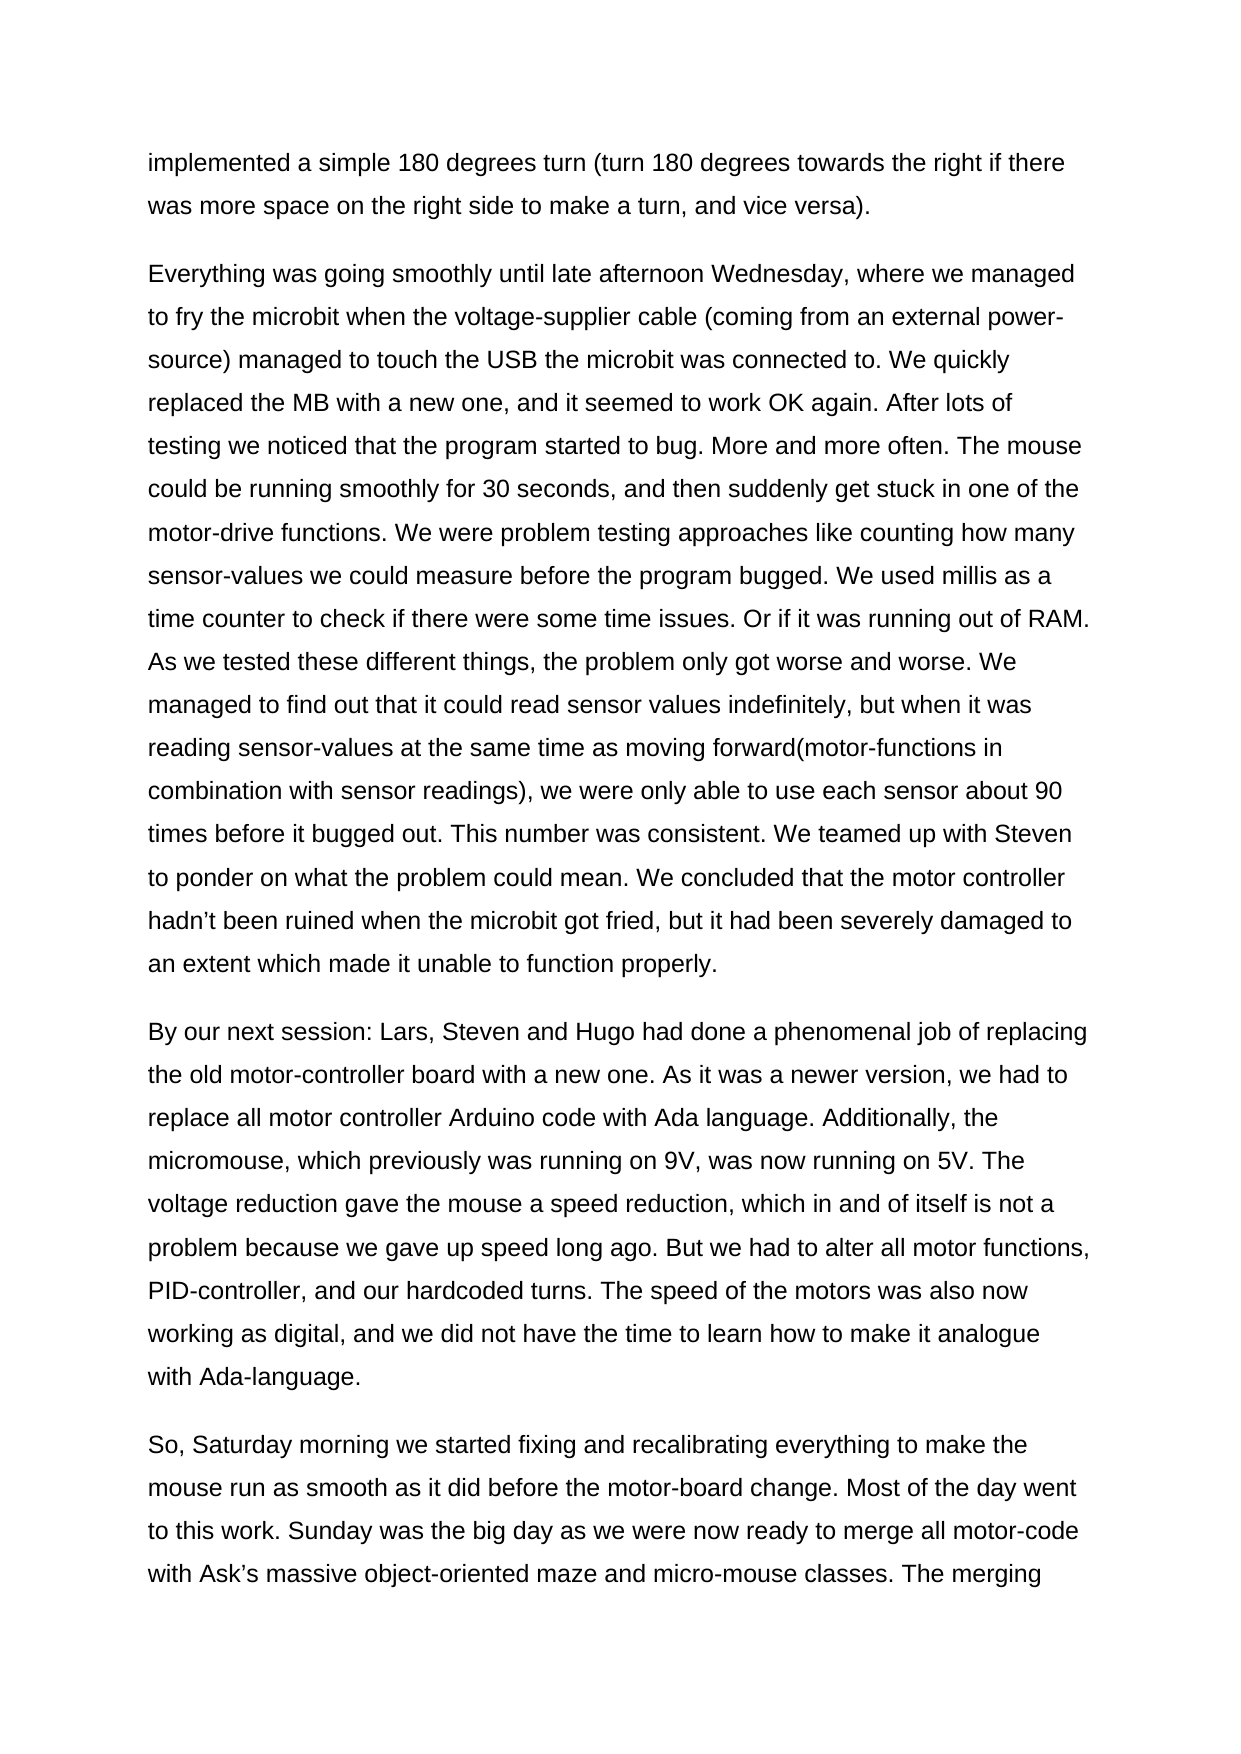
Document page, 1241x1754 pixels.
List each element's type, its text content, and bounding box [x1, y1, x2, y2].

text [148, 1430, 1093, 1588]
text Everything was going smoothly until late afternoon Wednesday, where we managed to fry the microbit when the voltage-supplier cable (coming from an external power-source) managed to touch the USB the microbit was connected to. We quickly replaced the MB with a new one, and it seemed to work OK again. After lots of testing we noticed that the program started to bug. More and more often. The mouse could be running smoothly for 30 seconds, and then suddenly get stuck in one of the motor-drive functions. We were problem testing approaches like counting how many sensor-values we could measure before the program bugged. We used millis as a time counter to check if there were some time issues. Or if it was running out of RAM. As we tested these different things, the problem only got worse and worse. We managed to find out that it could read sensor values indefinitely, but when it was reading sensor-values at the same time as moving forward(motor-functions in combination with sensor readings), we were only able to use each sensor about 90 times before it bugged out. This number was consistent. We teamed up with Steven to ponder on what the problem could mean. We concluded that the motor controller hadn’t been ruined when the microbit got fried, but it had been severely damaged to an extent which made it unable to function properly. [148, 259, 1093, 978]
text By our next session: Lars, Steven and Hugo had done a phenomenal job of replacing the old motor-controller board with a new one. As it was a newer version, we had to replace all motor controller Arduino code with Ada language. Additionally, the micromouse, which previously was running on 9V, was now running on 5V. The voltage reduction gave the mouse a speed reduction, which in and of itself is not a problem because we gave up speed long ago. But we had to alter all motor functions, PID-controller, and our hardcoded turns. The speed of the motors was also now working as digital, and we did not have the time to learn how to make it analogue with Ada-language. [148, 1017, 1093, 1391]
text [148, 148, 1093, 219]
